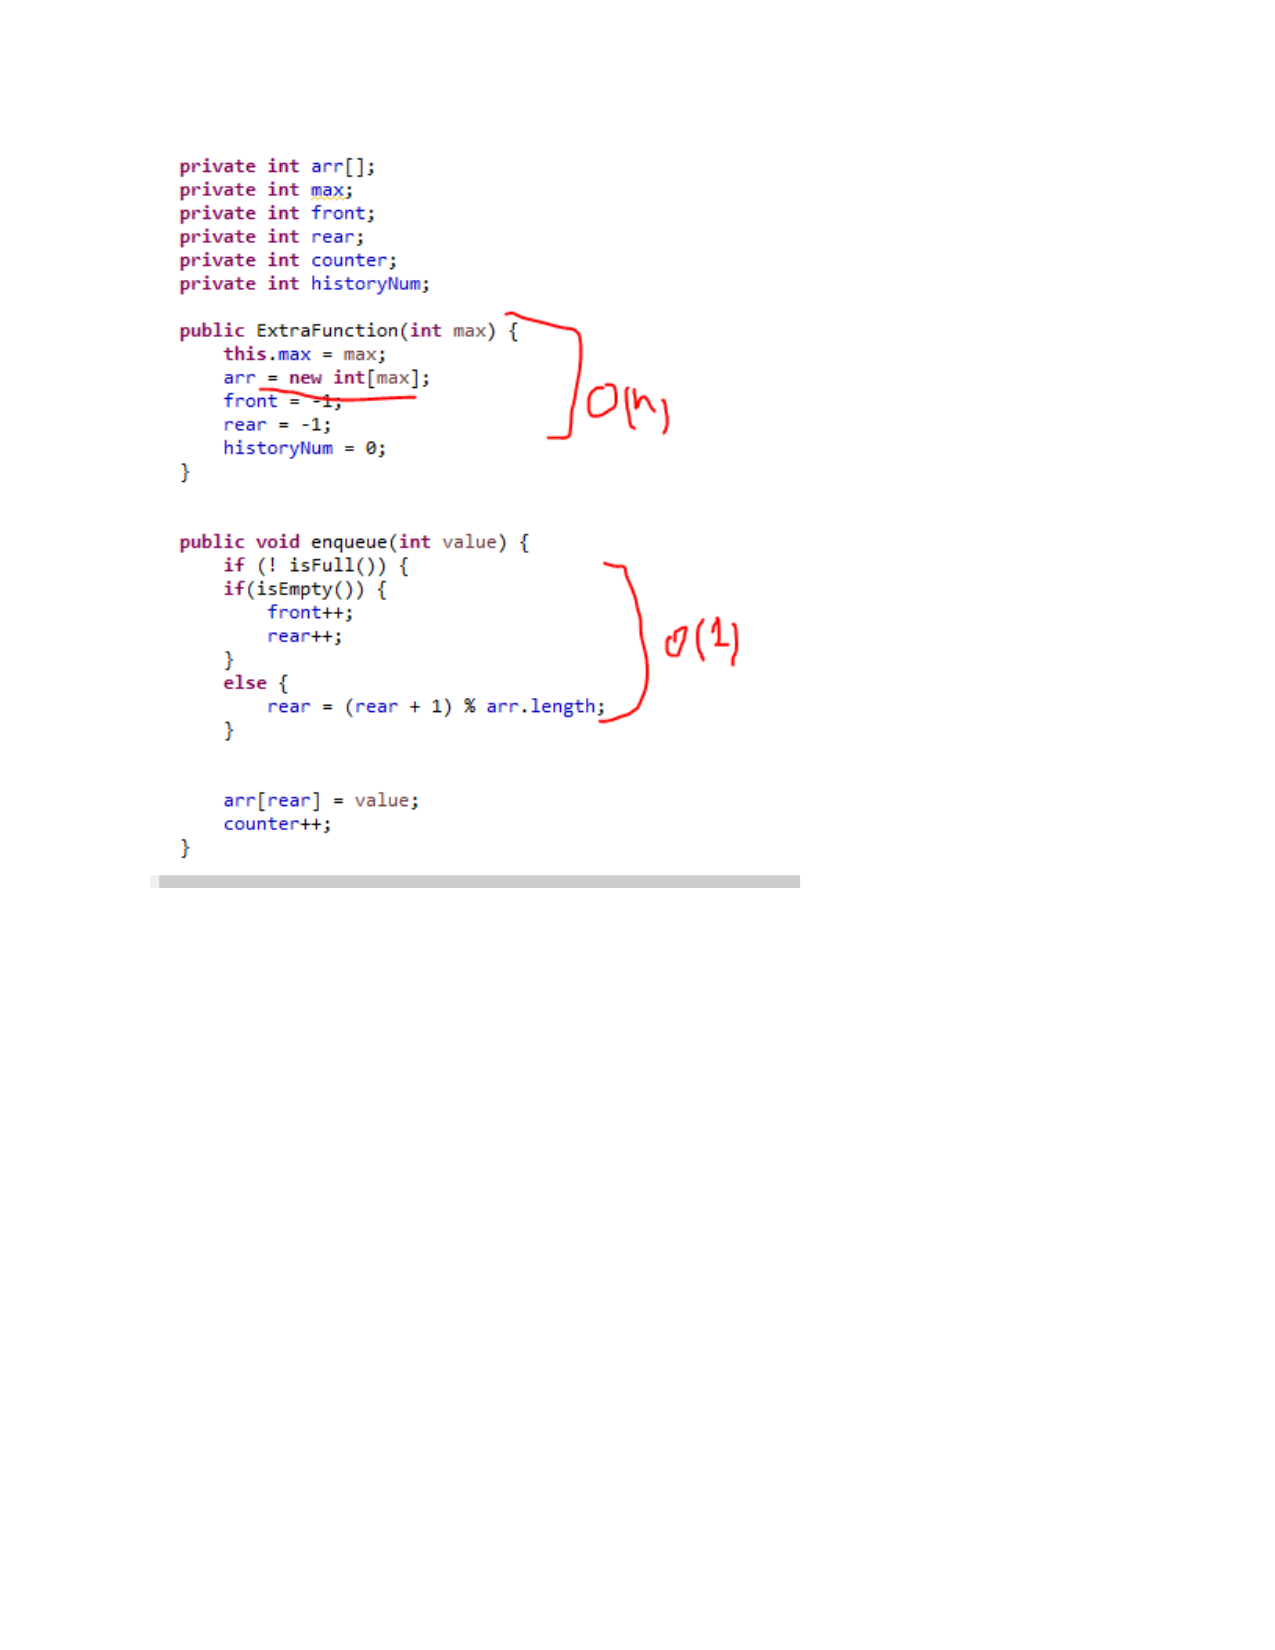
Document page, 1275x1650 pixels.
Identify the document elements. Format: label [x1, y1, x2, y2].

picture [150, 150, 800, 888]
